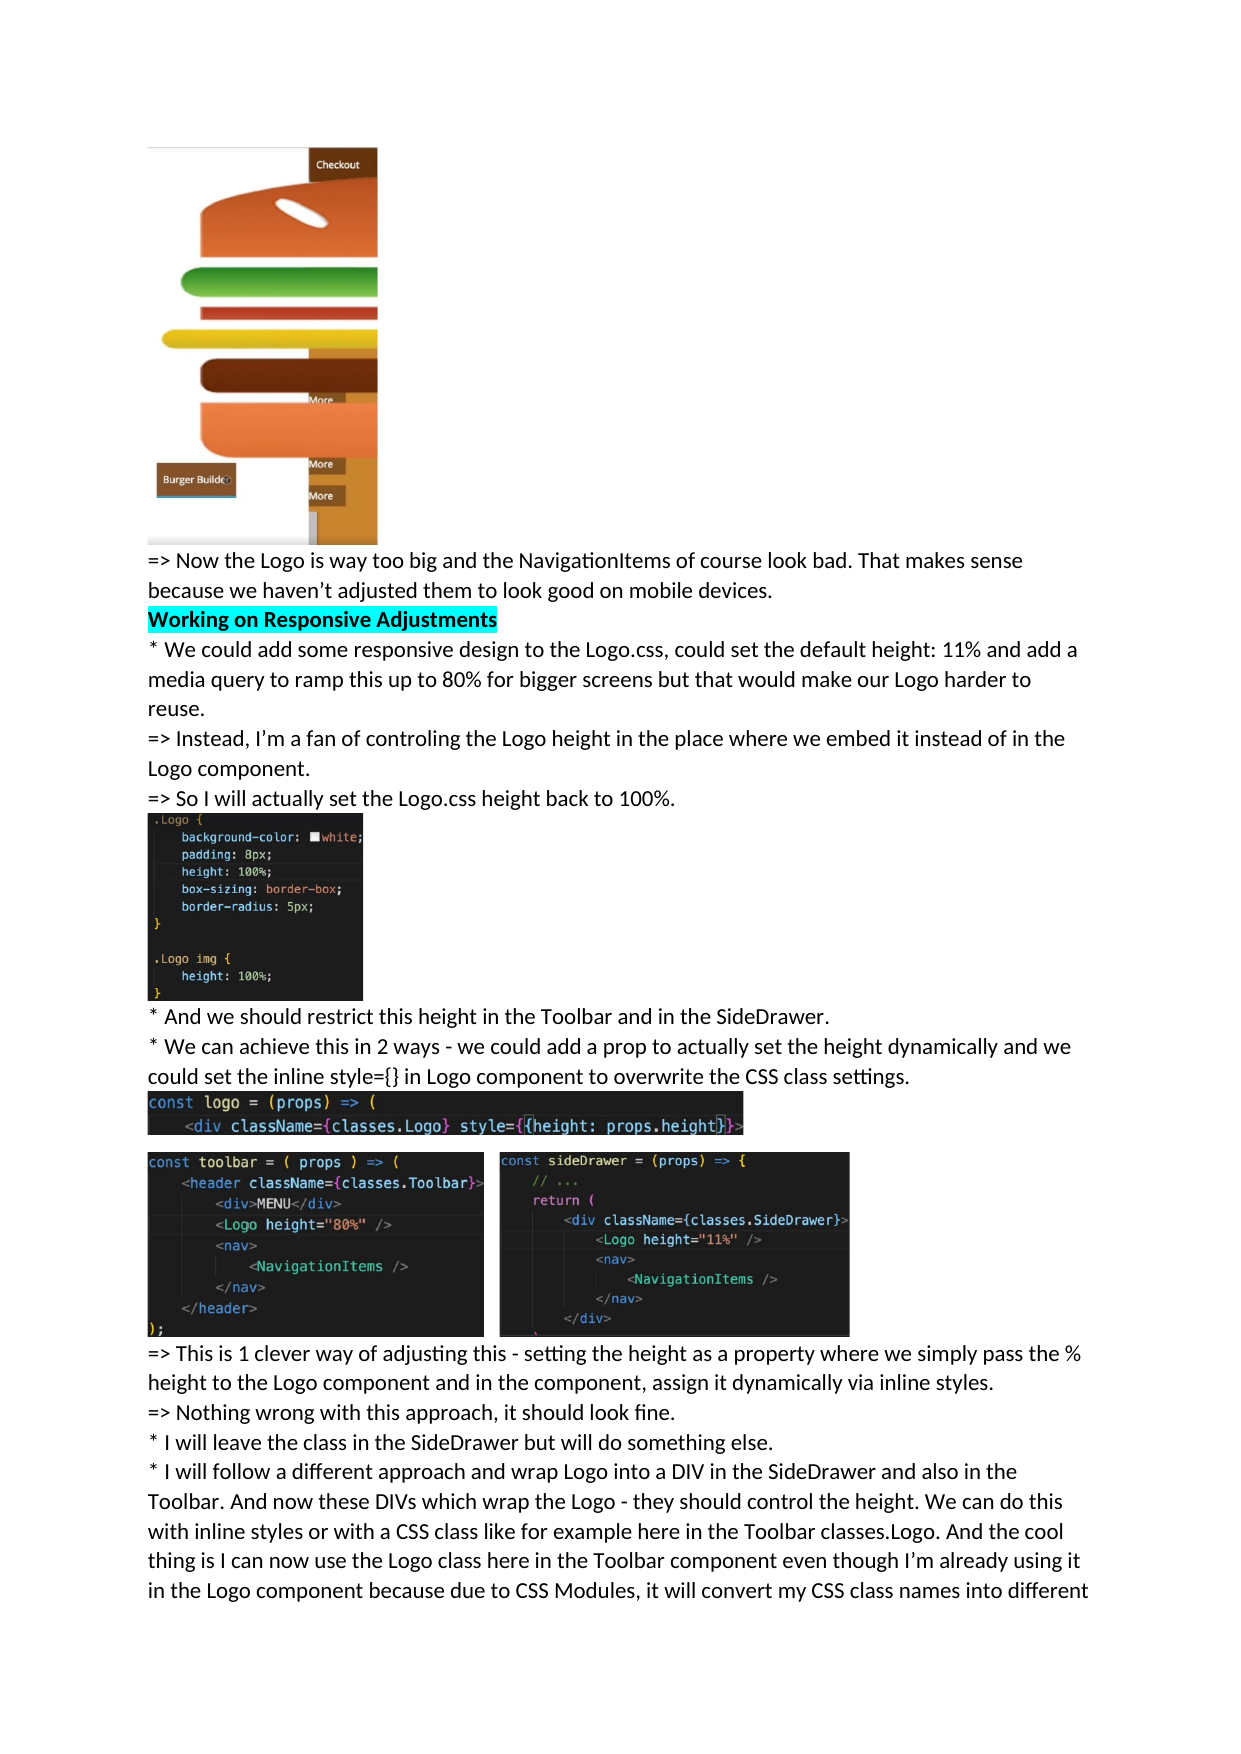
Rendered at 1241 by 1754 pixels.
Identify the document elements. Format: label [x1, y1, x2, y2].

picture [147, 147, 378, 545]
text [148, 1153, 1093, 1604]
picture [499, 1152, 850, 1337]
picture [147, 1152, 484, 1337]
text [148, 148, 1093, 1134]
picture [147, 813, 364, 1001]
picture [147, 1091, 744, 1135]
